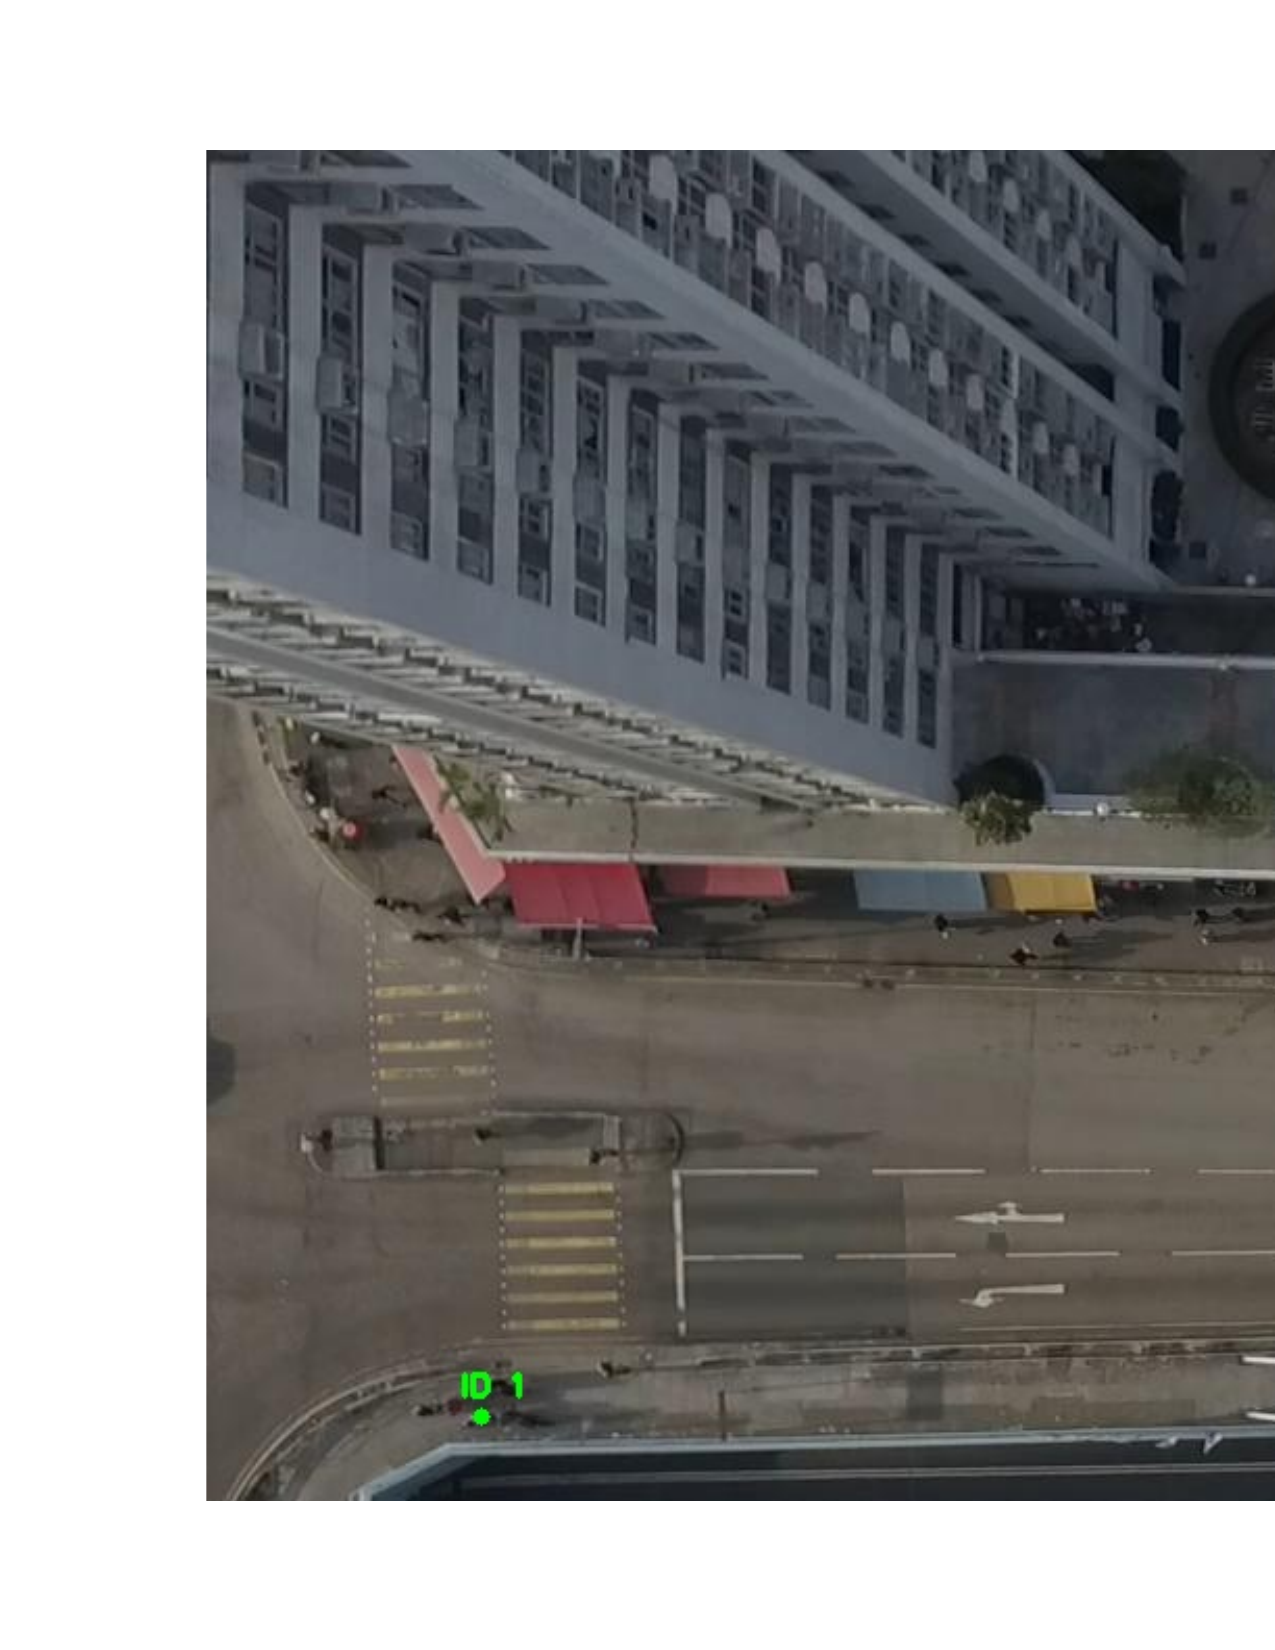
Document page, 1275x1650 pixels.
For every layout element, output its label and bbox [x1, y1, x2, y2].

picture [206, 150, 1275, 1501]
